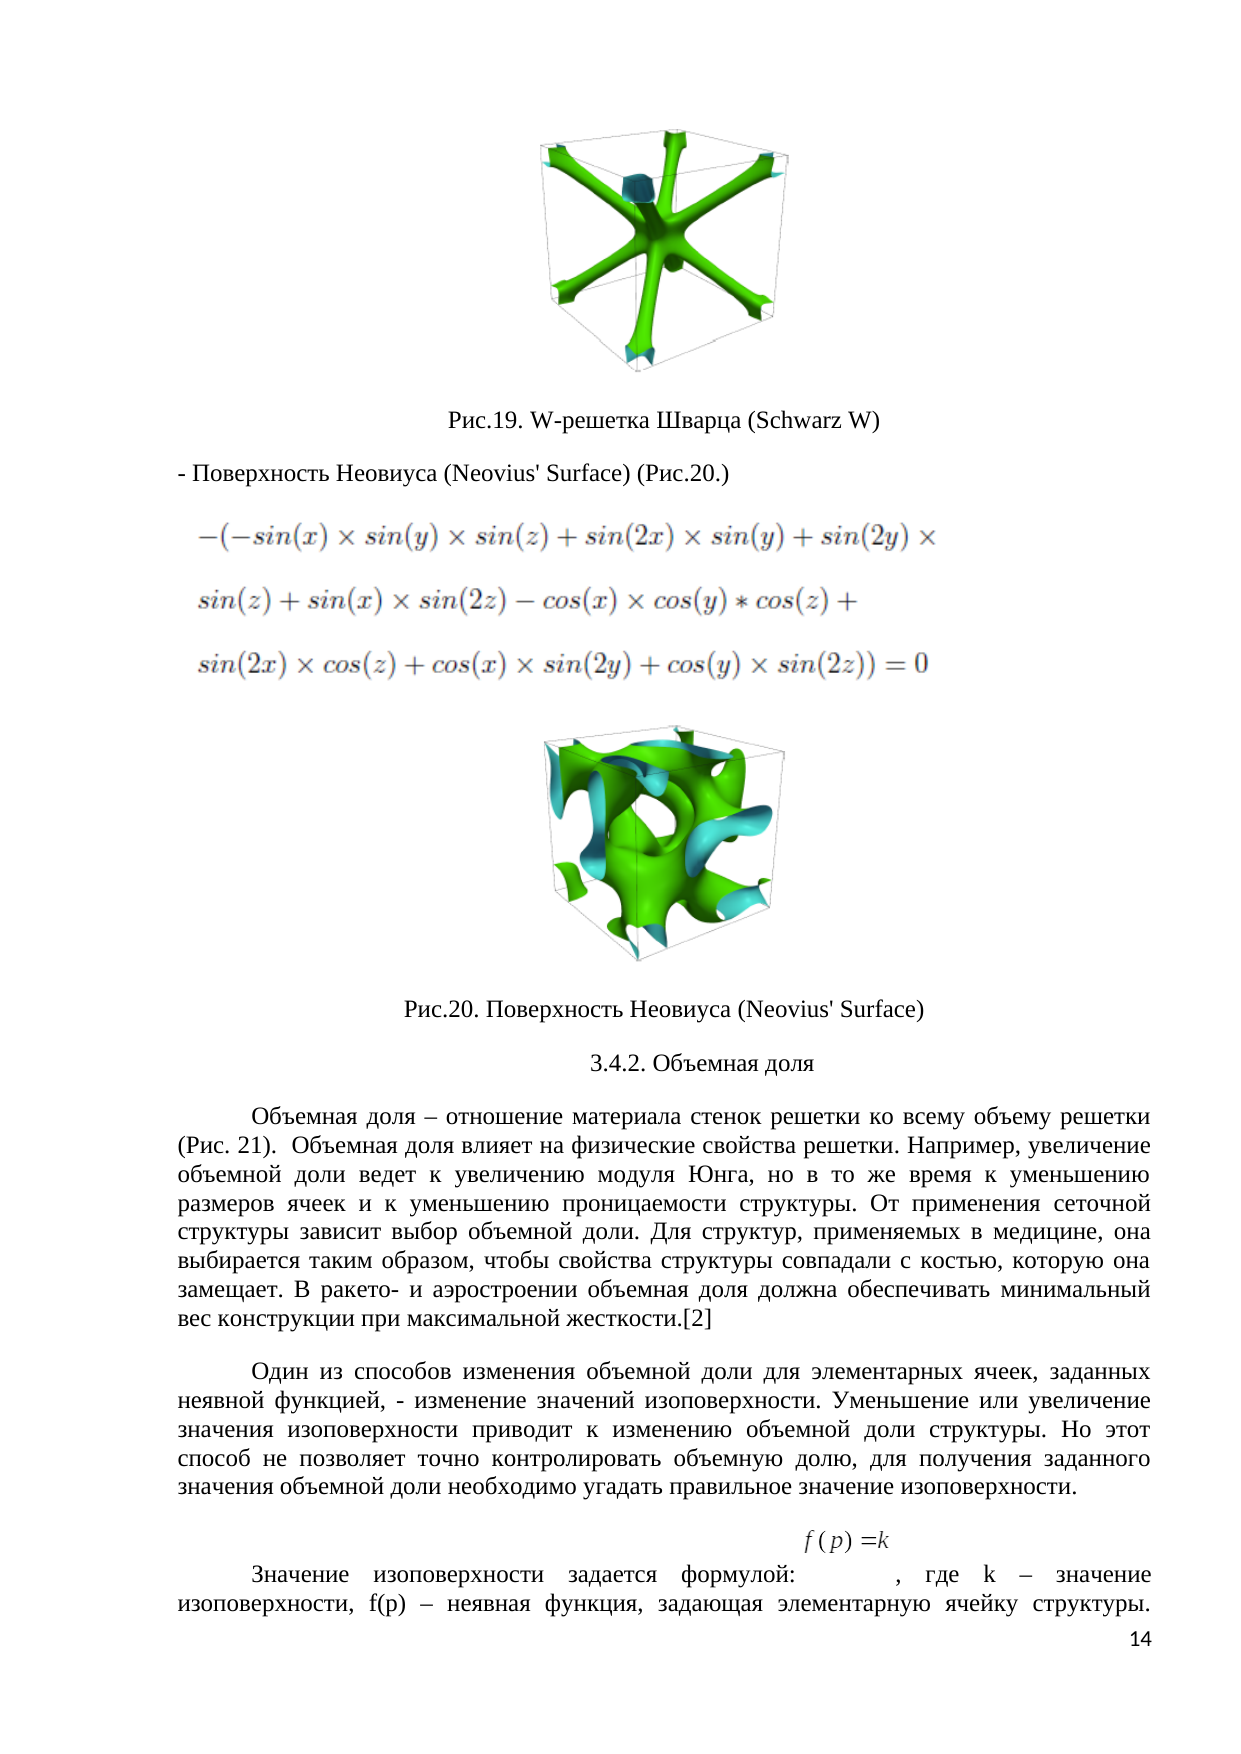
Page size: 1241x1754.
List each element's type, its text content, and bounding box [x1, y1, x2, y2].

table_header [177, 723, 1151, 994]
picture [528, 118, 800, 380]
text Объемная доля – отношение материала стенок решетки ко всему объему решетки (Рис. 21). Объемная доля влияет на физические свойства решетки. Например, увеличение объемной доли ведет к увеличению модуля Юнга, но в то же время к уменьшению размеров ячеек и к уменьшению проницаемости структуры. От применения сеточной структуры зависит выбор объемной доли. Для структур, применяемых в медицине, она выбирается таким образом, чтобы свойства структуры совпадали с костью, которую она замещает. В ракето- и аэростроении объемная доля должна обеспечивать минимальный вес конструкции при максимальной жесткости.[2] [177, 1101, 1152, 1331]
table_cell Рис.19. W-решетка Шварца (Schwarz W) [177, 405, 1151, 458]
picture [177, 512, 950, 698]
picture [531, 722, 797, 969]
text Один из способов изменения объемной доли для элементарных ячеек, заданных неявной функцией, - изменение значений изоповерхности. Уменьшение или увеличение значения изоповерхности приводит к изменению объемной доли структуры. Но этот способ не позволяет точно контролировать объемную долю, для получения заданного значения объемной доли необходимо угадать правильное значение изоповерхности. [177, 1356, 1152, 1500]
table_header [177, 118, 1151, 405]
text 3.4.2. Объемная доля [252, 1048, 1152, 1076]
table_cell Рис.20. Поверхность Неовиуса (Neovius' Surface) [177, 994, 1151, 1048]
text - Поверхность Неовиуса (Neovius' Surface) (Рис.20.) [177, 458, 1152, 487]
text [177, 1525, 1152, 1617]
